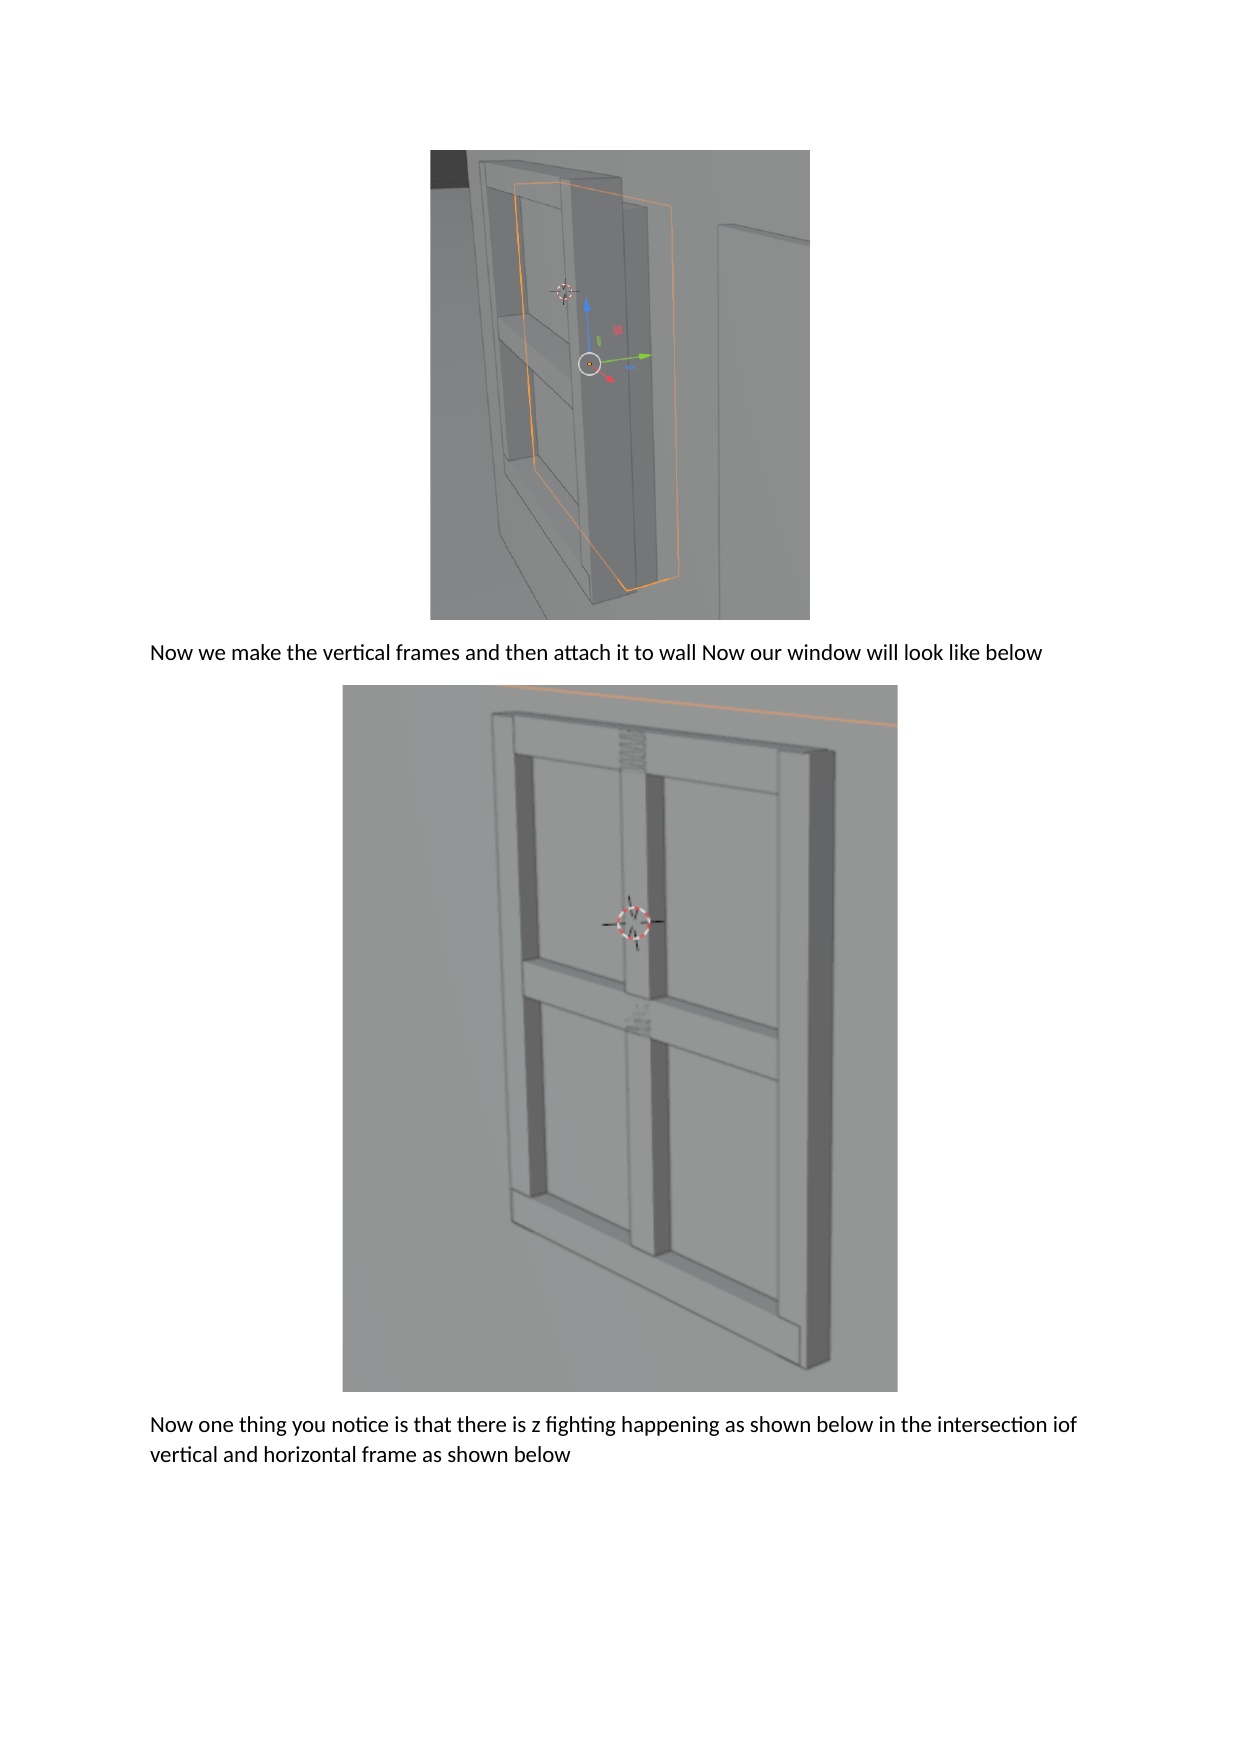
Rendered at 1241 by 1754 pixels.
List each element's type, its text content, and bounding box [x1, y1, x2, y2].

picture [342, 685, 898, 1392]
text Now one thing you notice is that there is z fighting happening as shown below in the intersection iof vertical and horizontal frame as shown below [150, 1410, 1090, 1468]
picture [430, 150, 810, 620]
text Now we make the vertical frames and then attach it to wall Now our window will look like below [150, 638, 1090, 666]
